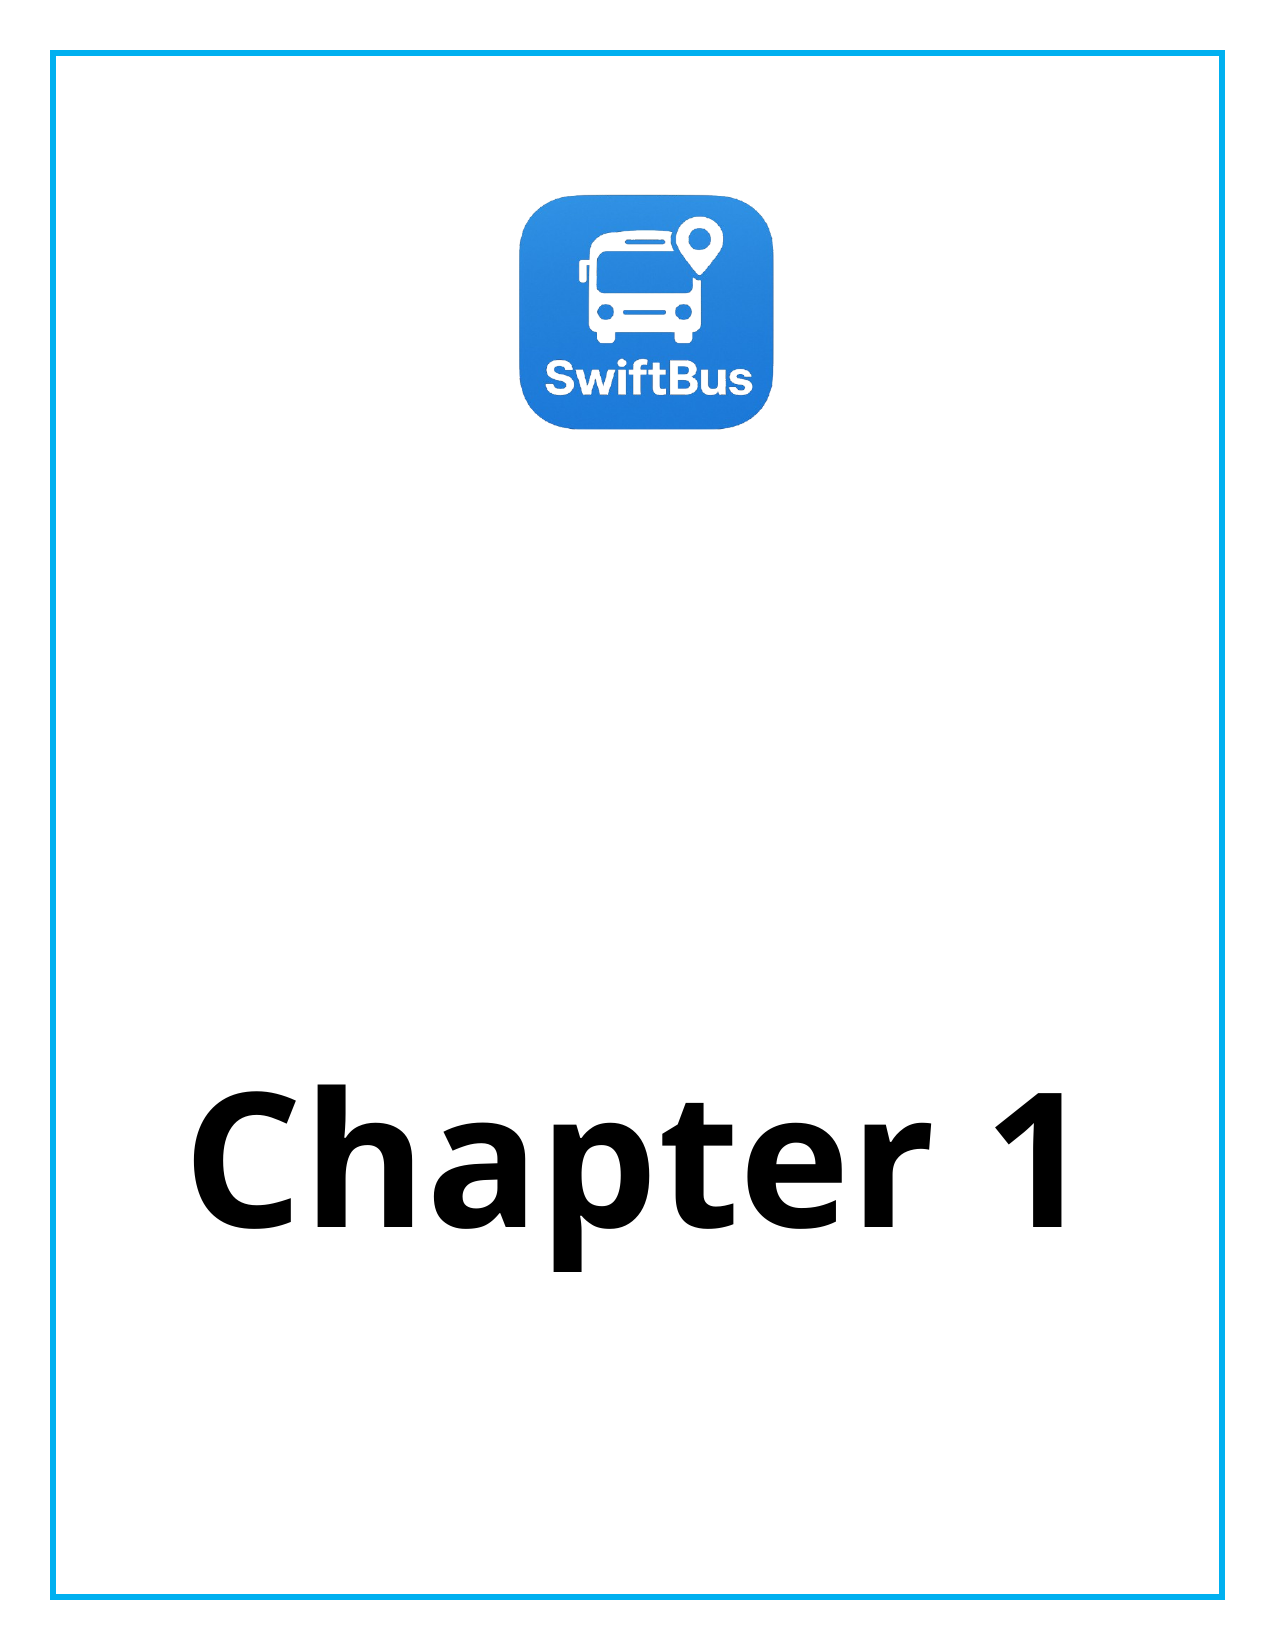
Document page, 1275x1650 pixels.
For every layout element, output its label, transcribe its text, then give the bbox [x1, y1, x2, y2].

text Chapter 1 [150, 1027, 1125, 1283]
picture [468, 150, 824, 485]
